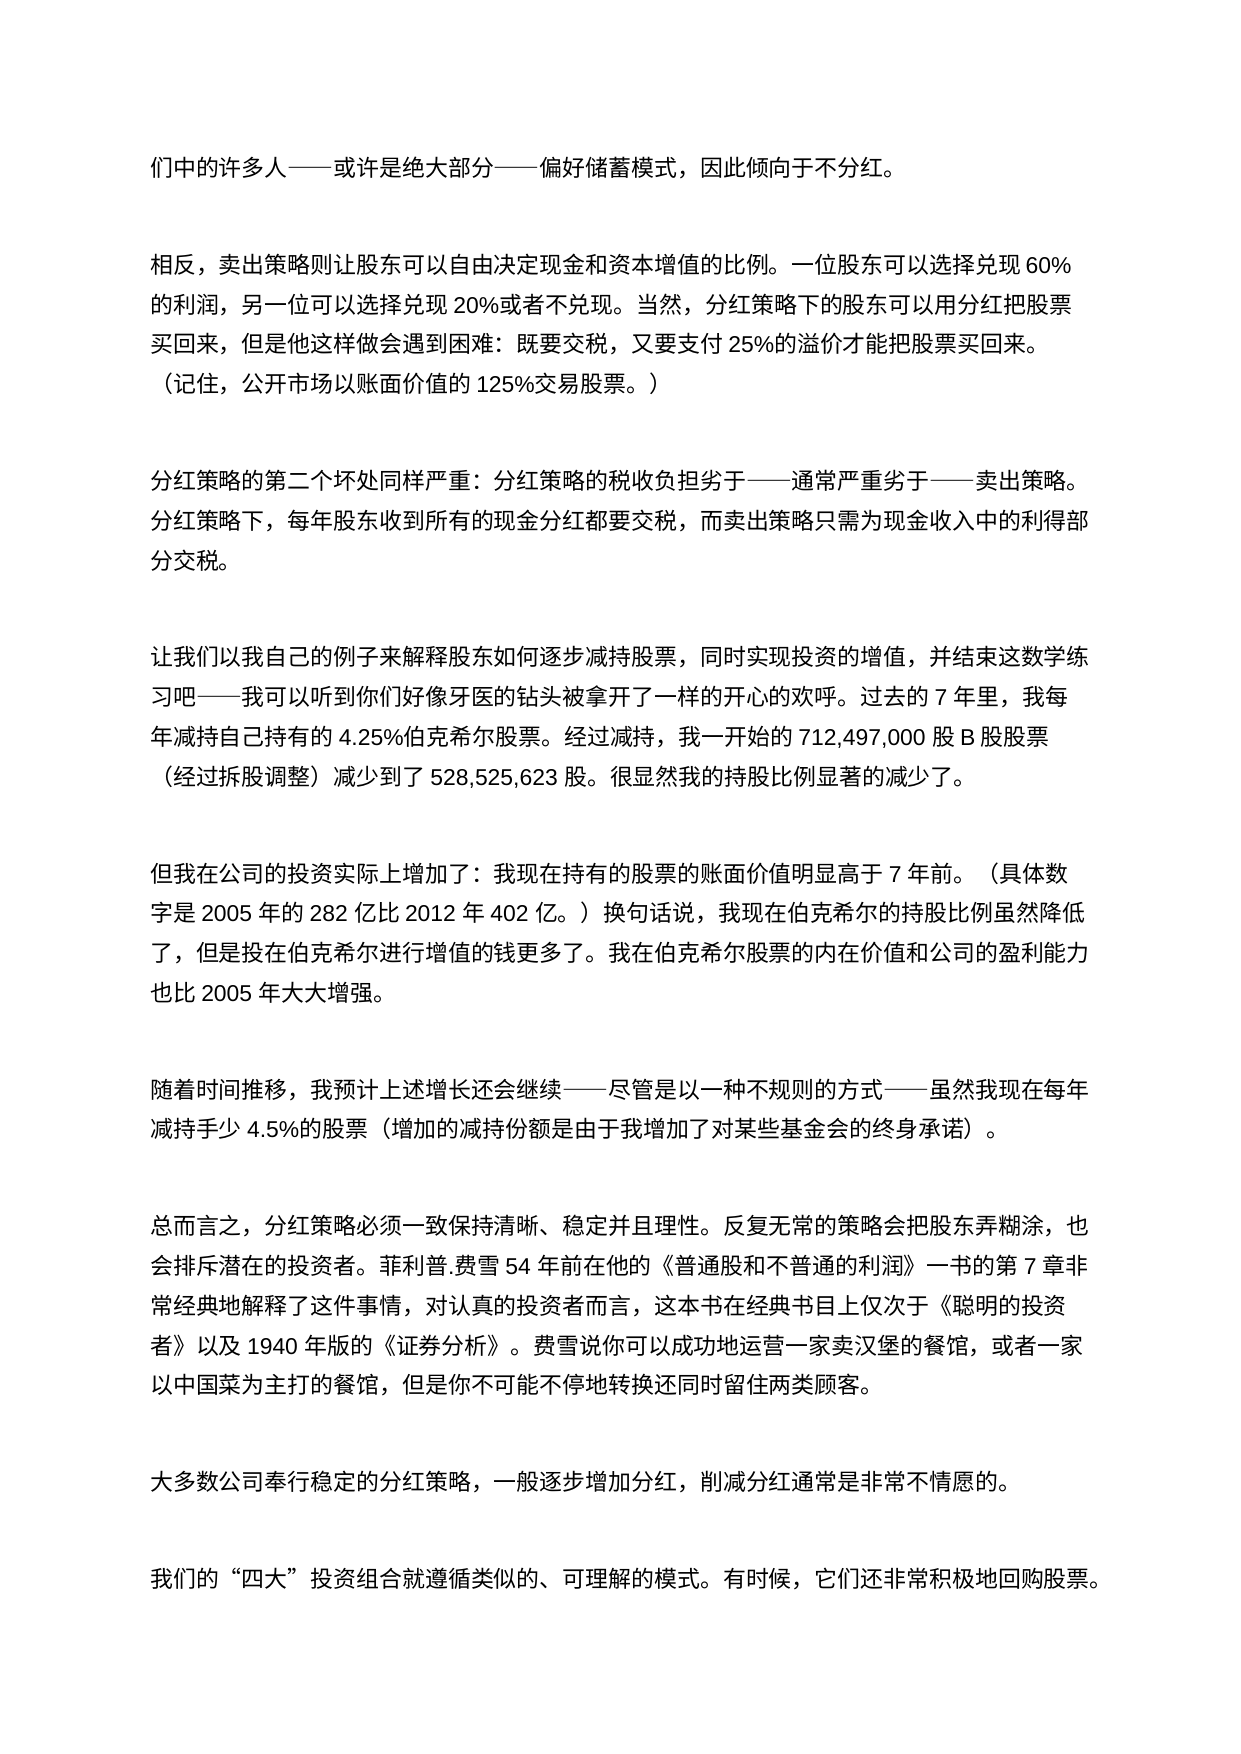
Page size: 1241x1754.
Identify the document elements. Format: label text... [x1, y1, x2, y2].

text 但我在公司的投资实际上增加了：我现在持有的股票的账面价值明显高于 7 年前。（具体数字是 2005 年的 282 亿比 2012 年 402 亿。）换句话说，我现在伯克希尔的持股比例虽然降低了，但是投在伯克希尔进行增值的钱更多了。我在伯克希尔股票的内在价值和公司的盈利能力也比 2005 年大大增强。 [150, 855, 1090, 1008]
text 总而言之，分红策略必须一致保持清晰、稳定并且理性。反复无常的策略会把股东弄糊涂，也会排斥潜在的投资者。菲利普.费雪 54 年前在他的《普通股和不普通的利润》一书的第 7 章非常经典地解释了这件事情，对认真的投资者而言，这本书在经典书目上仅次于《聪明的投资者》以及 1940 年版的《证券分析》。费雪说你可以成功地运营一家卖汉堡的餐馆，或者一家以中国菜为主打的餐馆，但是你不可能不停地转换还同时留住两类顾客。 [150, 1208, 1090, 1401]
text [150, 150, 1090, 183]
text 我们的“四大”投资组合就遵循类似的、可理解的模式。有时候，它们还非常积极地回购股票。 [150, 1561, 1090, 1594]
text 让我们以我自己的例子来解释股东如何逐步减持股票，同时实现投资的增值，并结束这数学练习吧——我可以听到你们好像牙医的钻头被拿开了一样的开心的欢呼。过去的 7 年里，我每年减持自己持有的 4.25%伯克希尔股票。经过减持，我一开始的 712,497,000 股 B股股票（经过拆股调整）减少到了 528,525,623 股。很显然我的持股比例显著的减少了。 [150, 639, 1090, 792]
text 大多数公司奉行稳定的分红策略，一般逐步增加分红，削减分红通常是非常不情愿的。 [150, 1464, 1090, 1497]
text 分红策略的第二个坏处同样严重：分红策略的税收负担劣于——通常严重劣于——卖出策略。分红策略下，每年股东收到所有的现金分红都要交税，而卖出策略只需为现金收入中的利得部分交税。 [150, 463, 1090, 576]
text 随着时间推移，我预计上述增长还会继续——尽管是以一种不规则的方式——虽然我现在每年减持手少 4.5%的股票（增加的减持份额是由于我增加了对某些基金会的终身承诺）。 [150, 1072, 1090, 1144]
text 相反，卖出策略则让股东可以自由决定现金和资本增值的比例。一位股东可以选择兑现60%的利润，另一位可以选择兑现 20%或者不兑现。当然，分红策略下的股东可以用分红把股票买回来，但是他这样做会遇到困难：既要交税，又要支付 25%的溢价才能把股票买回来。（记住，公开市场以账面价值的 125%交易股票。） [150, 247, 1090, 399]
